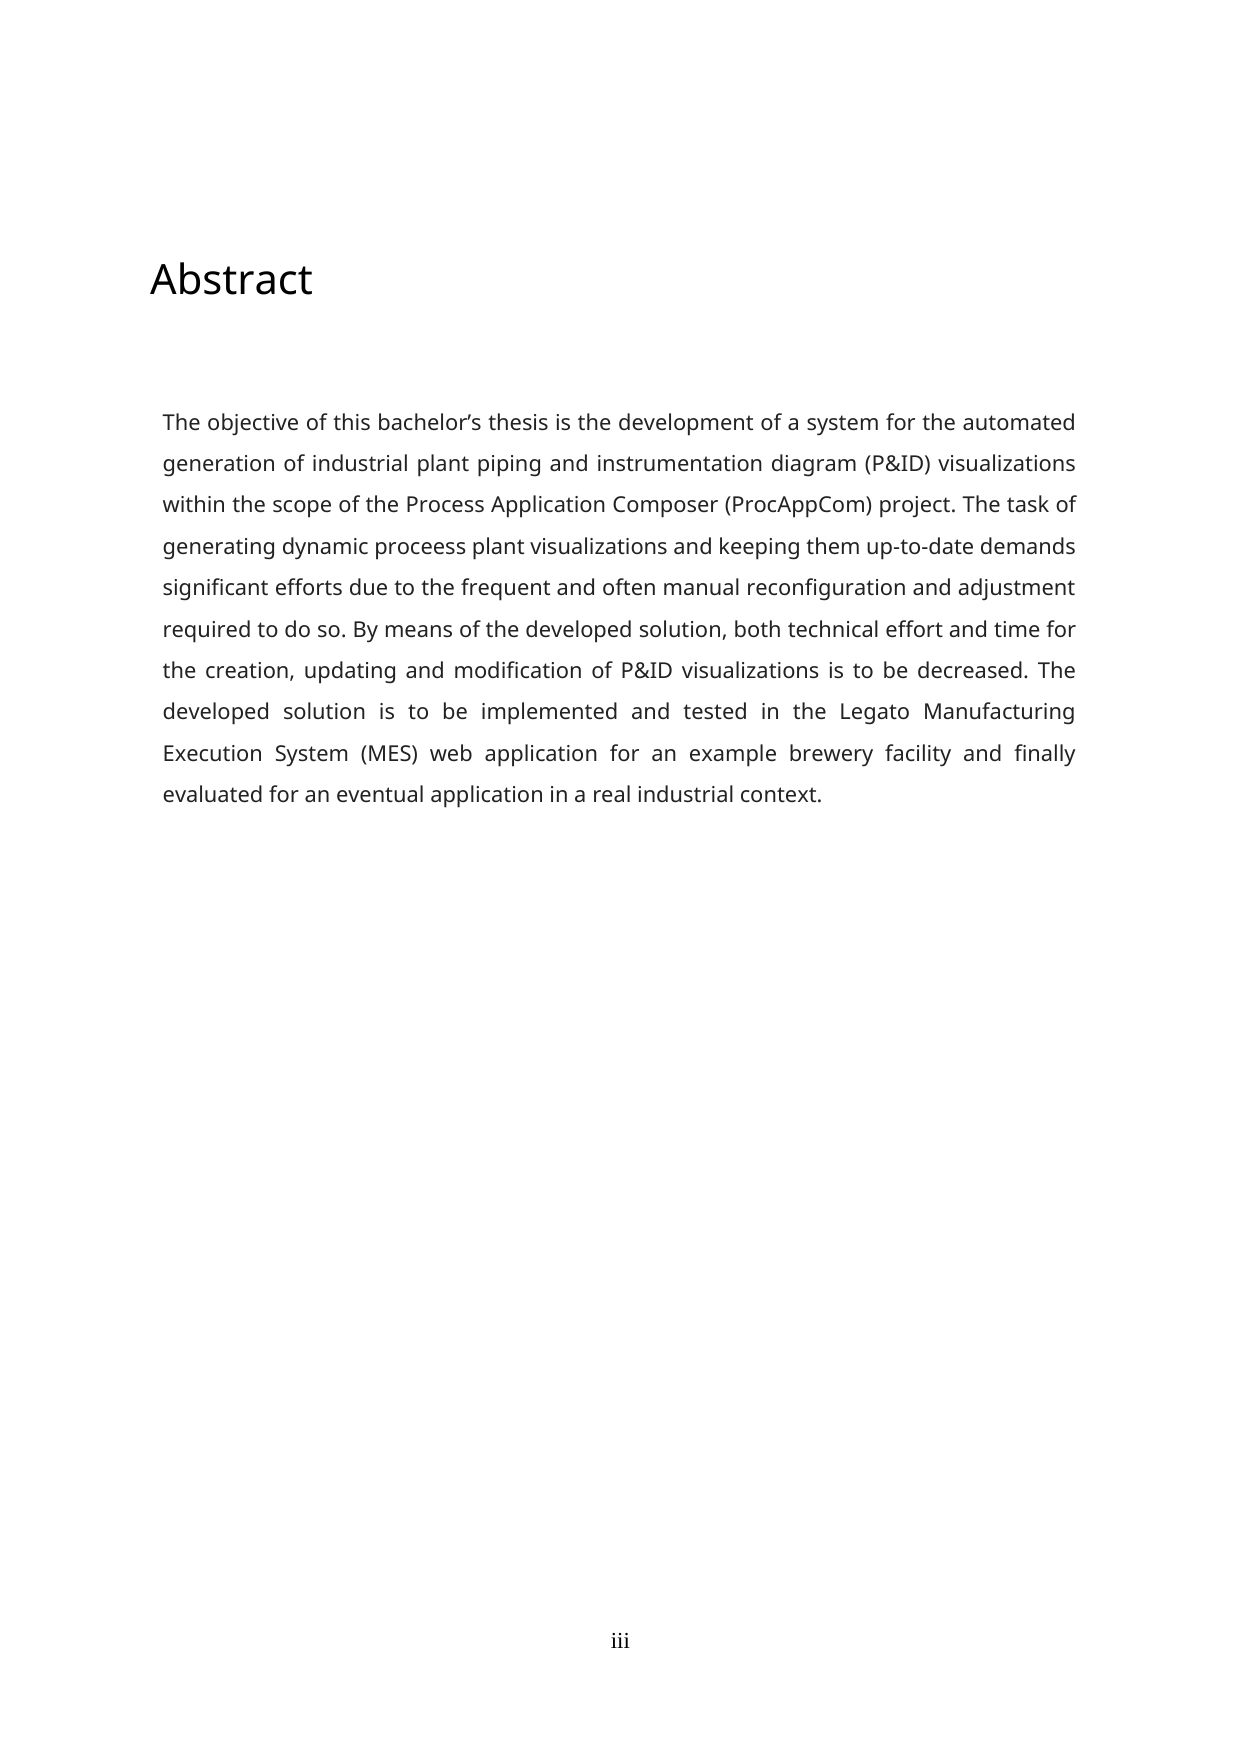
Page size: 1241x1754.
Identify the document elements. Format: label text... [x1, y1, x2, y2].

text The objective of this bachelor’s thesis is the development of a system for the automated generation of industrial plant piping and instrumentation diagram (P&ID) visualizations within the scope of the Process Application Composer (ProcAppCom) project. The task of generating dynamic proceess plant visualizations and keeping them up-to-date demands significant efforts due to the frequent and often manual reconfiguration and adjustment required to do so. By means of the developed solution, both technical effort and time for the creation, updating and modification of P&ID visualizations is to be decreased. The developed solution is to be implemented and tested in the Legato Manufacturing Execution System (MES) web application for an example brewery facility and finally evaluated for an eventual application in a real industrial context. [162, 501, 1077, 667]
list Abstract [150, 250, 1077, 307]
text The objective of this bachelor’s thesis is the development of a system for the automated generation of industrial plant piping and instrumentation diagram (P&ID) visualizations within the scope of the Process Application Composer (ProcAppCom) project. The task of generating dynamic proceess plant visualizations and keeping them up-to-date demands significant efforts due to the frequent and often manual reconfiguration and adjustment required to do so. By means of the developed solution, both technical effort and time for the creation, updating and modification of P&ID visualizations is to be decreased. The developed solution is to be implemented and tested in the Legato Manufacturing Execution System (MES) web application for an example brewery facility and finally evaluated for an eventual application in a real industrial context. [162, 416, 1077, 500]
text The objective of this bachelor’s thesis is the development of a system for the automated generation of industrial plant piping and instrumentation diagram (P&ID) visualizations within the scope of the Process Application Composer (ProcAppCom) project. The task of generating dynamic proceess plant visualizations and keeping them up-to-date demands significant efforts due to the frequent and often manual reconfiguration and adjustment required to do so. By means of the developed solution, both technical effort and time for the creation, updating and modification of P&ID visualizations is to be decreased. The developed solution is to be implemented and tested in the Legato Manufacturing Execution System (MES) web application for an example brewery facility and finally evaluated for an eventual application in a real industrial context. [162, 668, 1077, 809]
